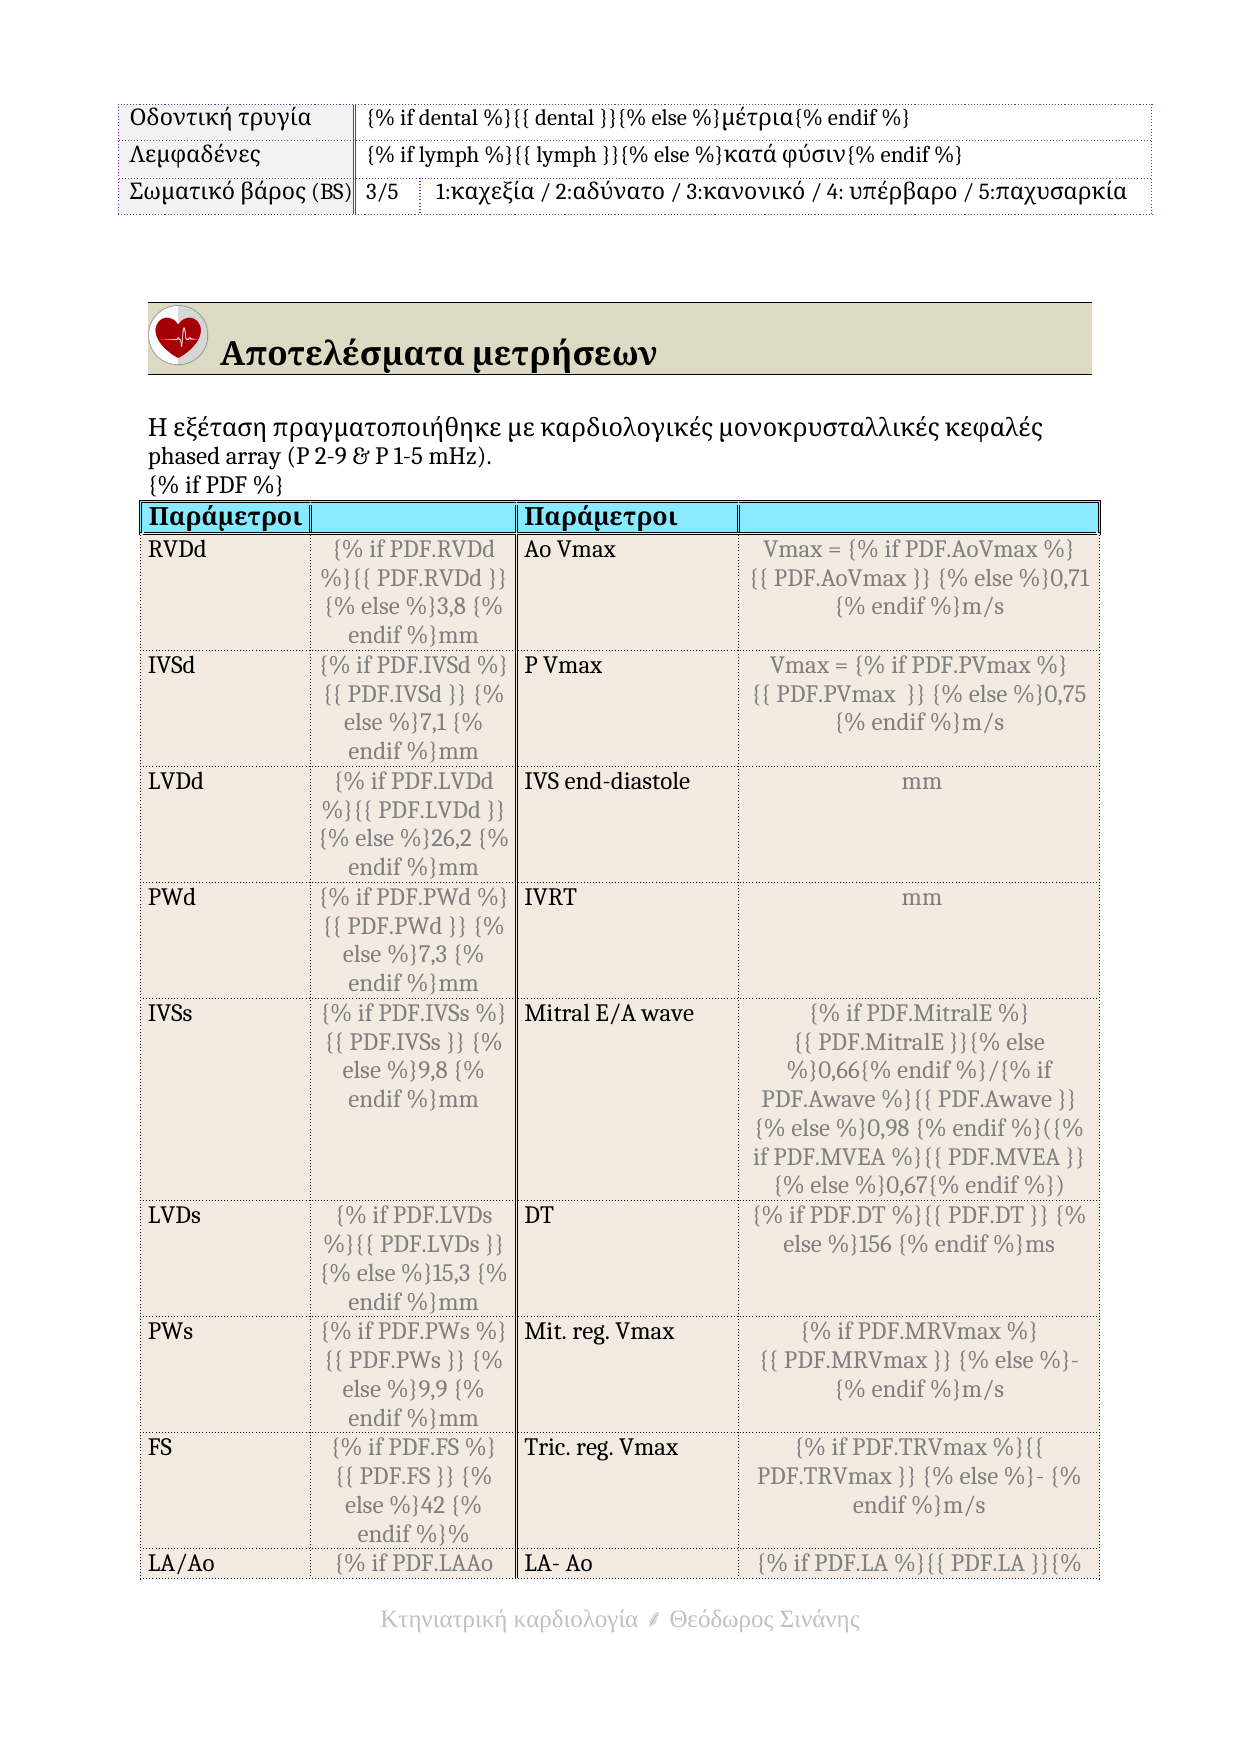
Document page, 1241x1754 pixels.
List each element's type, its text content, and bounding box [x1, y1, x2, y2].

table_cell {% if PDF.PWs %}{{ PDF.PWs }} {% else %}9,9 {% endif %}mm [310, 1316, 515, 1432]
table_cell IVSd [140, 650, 310, 766]
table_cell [738, 1548, 1100, 1578]
table_cell FS [140, 1432, 310, 1548]
table_header [738, 503, 1098, 532]
table_cell mm [738, 766, 1100, 882]
table_cell {% if PDF.LVDd %}{{ PDF.LVDd }} {% else %}26,2 {% endif %}mm [310, 766, 515, 882]
table_cell {% if PDF.RVDd %}{{ PDF.RVDd }} {% else %}3,8 {% endif %}mm [310, 535, 515, 650]
table_cell DT [518, 1200, 738, 1316]
table_cell {% if dental %}{{ dental }}{% else %}μέτρια{% endif %} [356, 104, 1152, 140]
table_cell Mitral E/A wave [518, 998, 738, 1200]
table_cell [310, 1548, 515, 1578]
table_cell {% if PDF.TRVmax %}{{ PDF.TRVmax }} {% else %}- {% endif %}m/s [738, 1432, 1100, 1548]
table_cell LA- Ao [518, 1548, 738, 1578]
table_cell {% if PDF.MitralE %}{{ PDF.MitralE }}{% else %}0,66{% endif %}/{% if PDF.Awave %}{{ PDF.Awave }} {% else %}0,98 {% endif %}({% if PDF.MVEA %}{{ PDF.MVEA }}{% else %}0,67{% endif %}) [738, 998, 1100, 1200]
table_cell {% if PDF.IVSs %}{{ PDF.IVSs }} {% else %}9,8 {% endif %}mm [310, 998, 515, 1200]
table_cell {% if PDF.LVDs %}{{ PDF.LVDs }} {% else %}15,3 {% endif %}mm [310, 1200, 515, 1316]
table_header [310, 501, 517, 532]
table_cell IVS end-diastole [518, 766, 738, 882]
table_cell IVSs [140, 998, 310, 1200]
table_cell P Vmax [518, 650, 738, 766]
table_header Παράμετροι [142, 503, 310, 532]
table_cell 3/5 [356, 178, 420, 214]
table_cell RVDd [140, 532, 310, 650]
table_cell Vmax = {% if PDF.PVmax %}{{ PDF.PVmax }} {% else %}0,75 {% endif %}m/s [738, 650, 1100, 766]
table_header Παράμετροι [517, 503, 738, 532]
table_cell {% if PDF.IVSd %}{{ PDF.IVSd }} {% else %}7,1 {% endif %}mm [310, 650, 515, 766]
table_cell Σωματικό βάρος (BS) [118, 178, 353, 214]
table_cell {% if PDF.PWd %}{{ PDF.PWd }} {% else %}7,3 {% endif %}mm [310, 882, 515, 998]
table_cell PWd [140, 882, 310, 998]
table_cell {% if PDF.DT %}{{ PDF.DT }} {% else %}156 {% endif %}ms [738, 1200, 1100, 1316]
table_cell IVRT [518, 882, 738, 998]
table_cell Mit. reg. Vmax [518, 1316, 738, 1432]
table_cell {% if PDF.MRVmax %}{{ PDF.MRVmax }} {% else %}- {% endif %}m/s [738, 1316, 1100, 1432]
table_cell {% if PDF.FS %}{{ PDF.FS }} {% else %}42 {% endif %}% [310, 1432, 515, 1548]
table_cell LA/Ao [140, 1548, 310, 1578]
table_cell PWs [140, 1316, 310, 1432]
text Η εξέταση πραγματοποιήθηκε με καρδιολογικές μονοκρυσταλλικές κεφαλές phased array (P 2-9 & P 1-5 mHz). [148, 413, 1092, 471]
text Αποτελέσματα μετρήσεων [148, 303, 1092, 374]
table_cell Λεμφαδένες [118, 140, 353, 177]
table_cell LVDs [140, 1200, 310, 1316]
table_cell Ao Vmax [518, 535, 738, 650]
table_cell mm [738, 882, 1100, 998]
text {% if PDF %} [148, 471, 1092, 500]
table_cell 1:καχεξία / 2:αδύνατο / 3:κανονικό / 4: υπέρβαρο / 5:παχυσαρκία [420, 178, 1152, 214]
table_cell LVDd [140, 766, 310, 882]
table_cell {% if lymph %}{{ lymph }}{% else %}κατά φύσιν{% endif %} [356, 140, 1152, 177]
table_cell Tric. reg. Vmax [518, 1432, 738, 1548]
table_cell Vmax = {% if PDF.AoVmax %}{{ PDF.AoVmax }} {% else %}0,71 {% endif %}m/s [738, 532, 1100, 650]
table_cell Οδοντική τρυγία [118, 104, 353, 140]
picture [147, 304, 209, 366]
